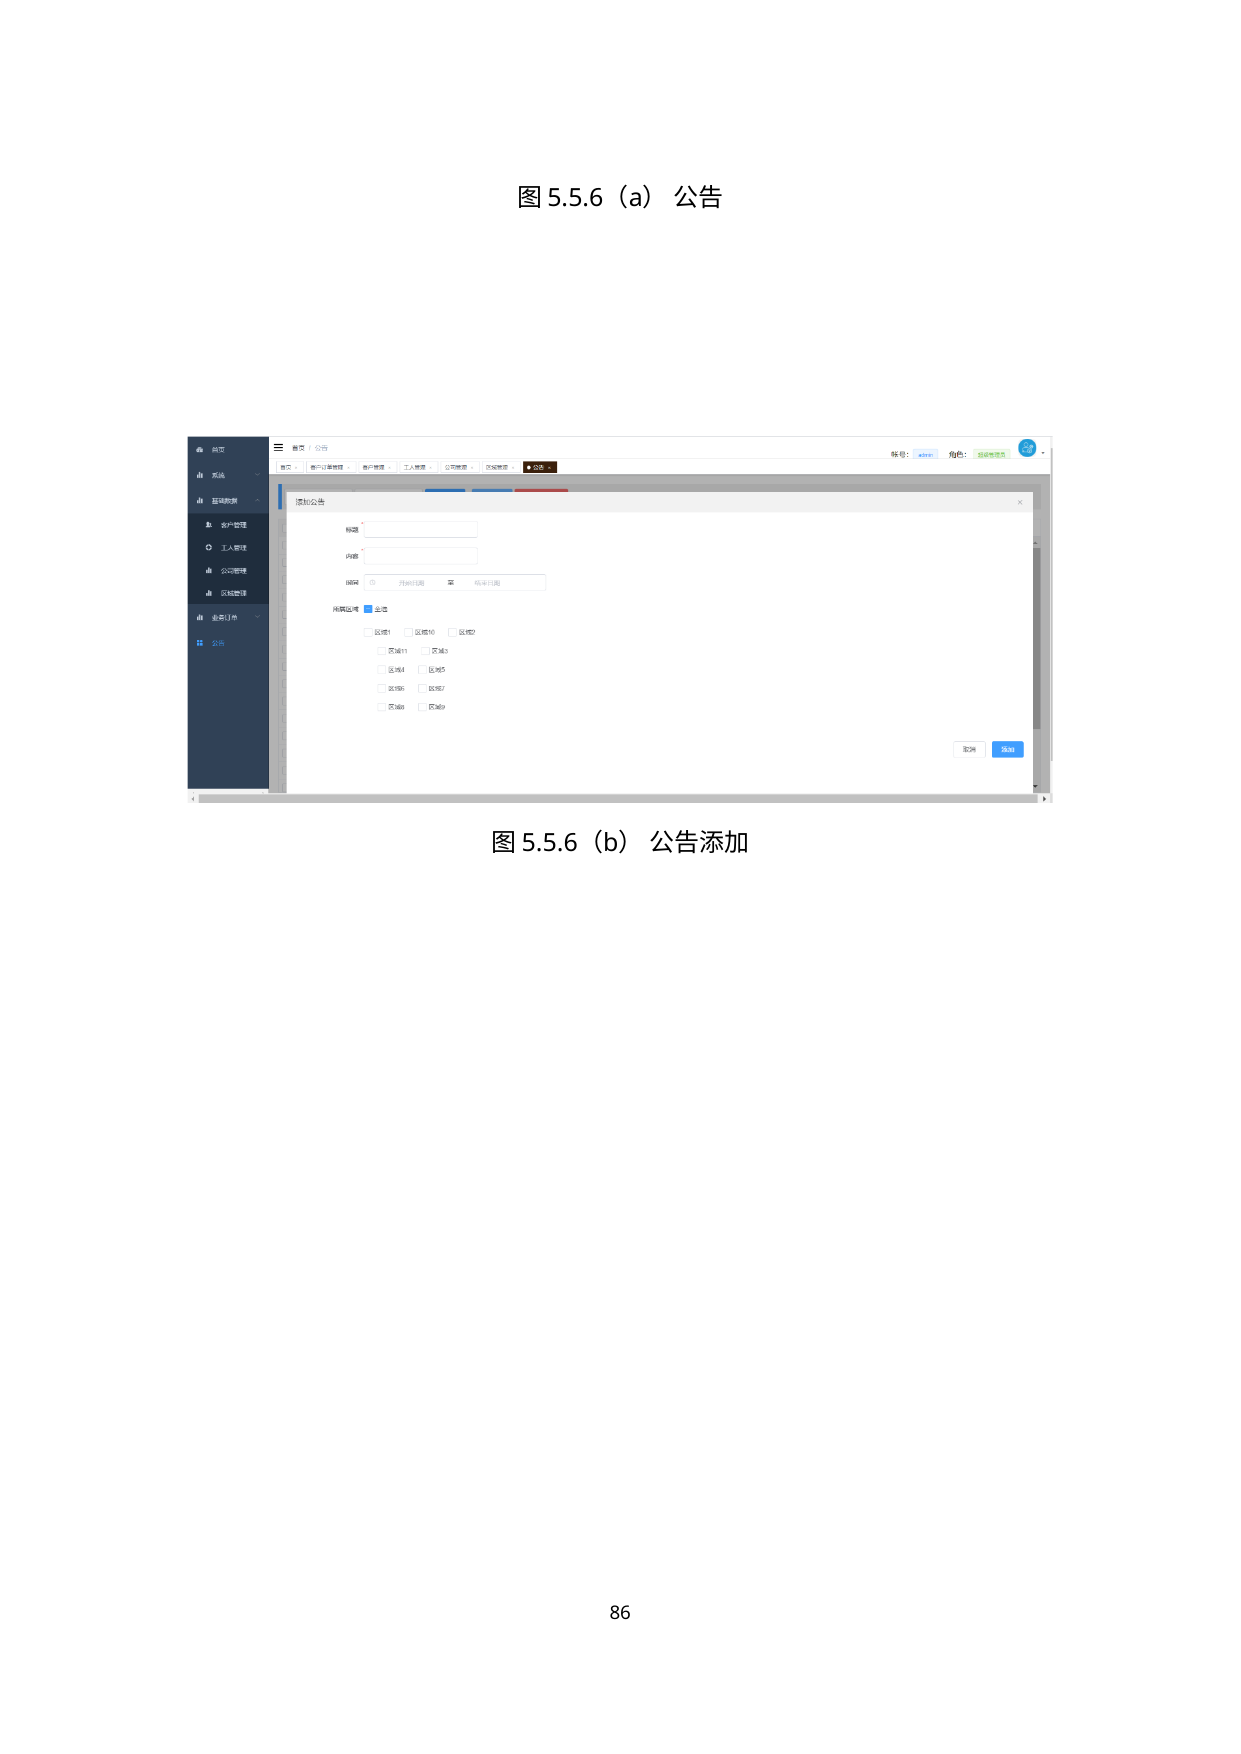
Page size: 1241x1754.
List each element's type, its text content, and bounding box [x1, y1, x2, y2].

text 图5.5.6（b） 公告添加 [187, 807, 1053, 875]
text 图5.5.6（a） 公告 [187, 162, 1053, 229]
picture [187, 433, 1053, 803]
